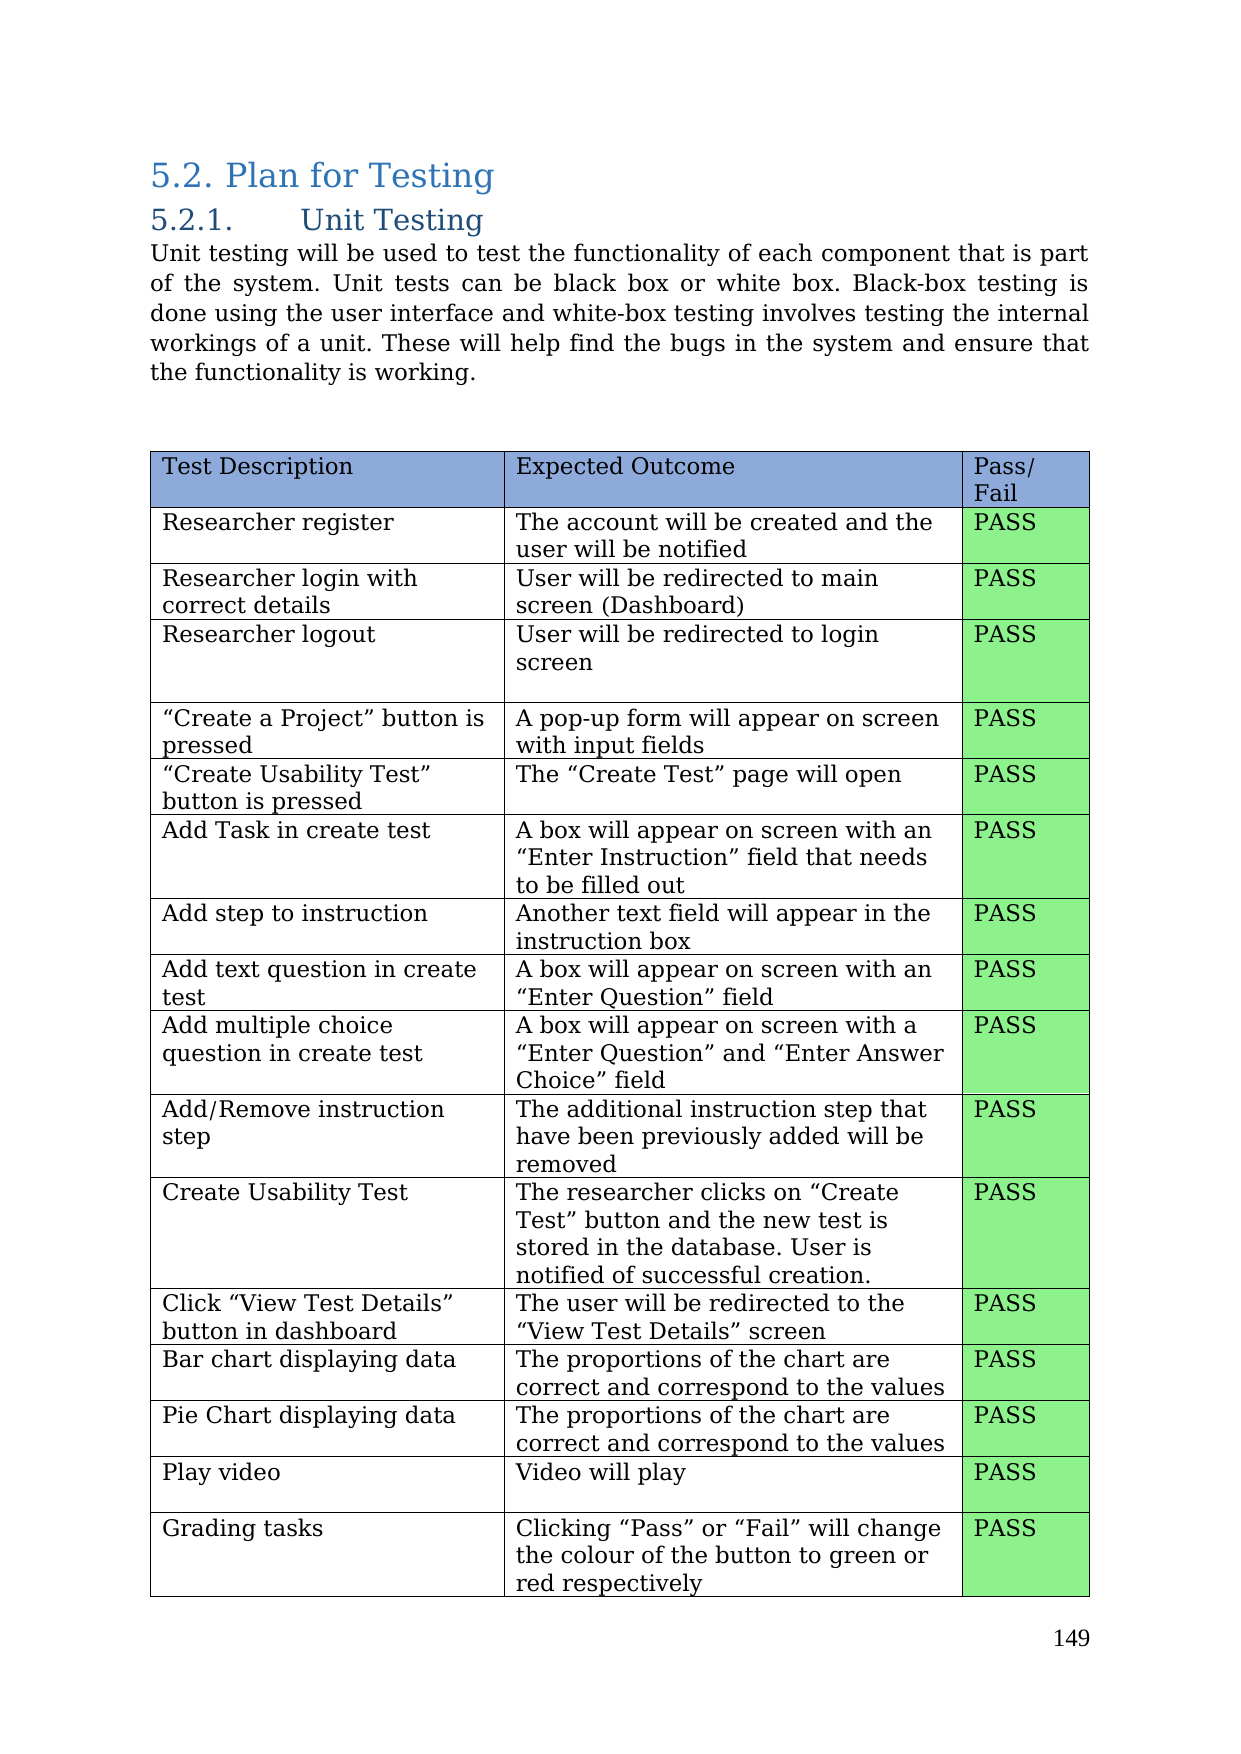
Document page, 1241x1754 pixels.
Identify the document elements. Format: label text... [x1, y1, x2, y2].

table_cell PASS [963, 955, 1089, 1010]
subtitle Unit Testing [150, 201, 1090, 236]
table_cell A pop-up form will appear on screen with input fields [505, 703, 962, 758]
table_cell The proportions of the chart are correct and correspond to the values [505, 1345, 962, 1400]
table_header Expected Outcome [505, 452, 962, 507]
table_cell User will be redirected to login screen [505, 620, 962, 702]
table_cell Click “View Test Details” button in dashboard [151, 1289, 504, 1344]
table_cell PASS [963, 1345, 1089, 1400]
table_header Pass/Fail [963, 452, 1089, 507]
table_cell Bar chart displaying data [151, 1345, 504, 1400]
table_cell Researcher logout [151, 620, 504, 702]
table_cell PASS [963, 759, 1089, 814]
table_cell The proportions of the chart are correct and correspond to the values [505, 1401, 962, 1456]
table_cell PASS [963, 620, 1089, 702]
table_cell PASS [963, 703, 1089, 758]
table_cell PASS [963, 1457, 1089, 1512]
subtitle Plan for Testing [150, 154, 1090, 194]
table_cell Add step to instruction [151, 899, 504, 954]
table_cell PASS [963, 1289, 1089, 1344]
table_cell PASS [963, 899, 1089, 954]
table_cell Another text field will appear in the instruction box [505, 899, 962, 954]
table_cell “Create a Project” button is pressed [151, 703, 504, 758]
table_cell The additional instruction step that have been previously added will be removed [505, 1095, 962, 1177]
table_cell Add multiple choice question in create test [151, 1011, 504, 1093]
table_cell PASS [963, 1178, 1089, 1288]
table_cell A box will appear on screen with an “Enter Instruction” field that needs to be filled out [505, 815, 962, 898]
table_header Test Description [151, 452, 504, 507]
table_cell A box will appear on screen with an “Enter Question” field [505, 955, 962, 1010]
table_cell Clicking “Pass” or “Fail” will change the colour of the button to green or red respectively [505, 1513, 962, 1596]
table_cell PASS [963, 1513, 1089, 1596]
table_cell PASS [963, 1011, 1089, 1093]
table_cell PASS [963, 564, 1089, 619]
table_cell Play video [151, 1457, 504, 1512]
table_cell Add text question in create test [151, 955, 504, 1010]
table_cell Video will play [505, 1457, 962, 1512]
table_cell The researcher clicks on “Create Test” button and the new test is stored in the database. User is notified of successful creation. [505, 1178, 962, 1288]
table_cell The account will be created and the user will be notified [505, 508, 962, 563]
table_cell Add/Remove instruction step [151, 1095, 504, 1177]
table_cell Researcher register [151, 508, 504, 563]
table_cell A box will appear on screen with a “Enter Question” and “Enter Answer Choice” field [505, 1011, 962, 1093]
table_cell The “Create Test” page will open [505, 759, 962, 814]
table_cell The user will be redirected to the “View Test Details” screen [505, 1289, 962, 1344]
table_cell PASS [963, 1401, 1089, 1456]
table_cell PASS [963, 1095, 1089, 1177]
table_cell PASS [963, 815, 1089, 898]
table_cell Create Usability Test [151, 1178, 504, 1288]
table_cell Researcher login with correct details [151, 564, 504, 619]
table_cell Add Task in create test [151, 815, 504, 898]
table_cell PASS [963, 508, 1089, 563]
table_cell User will be redirected to main screen (Dashboard) [505, 564, 962, 619]
table_cell Pie Chart displaying data [151, 1401, 504, 1456]
table_cell “Create Usability Test” button is pressed [151, 759, 504, 814]
text Unit testing will be used to test the functionality of each component that is part of the system. Unit tests can be black box or white box. Black-box testing is done using the user interface and white-box testing involves testing the internal workings of a unit. These will help find the bugs in the system and ensure that the functionality is working. [150, 239, 1090, 385]
table_cell Grading tasks [151, 1513, 504, 1596]
